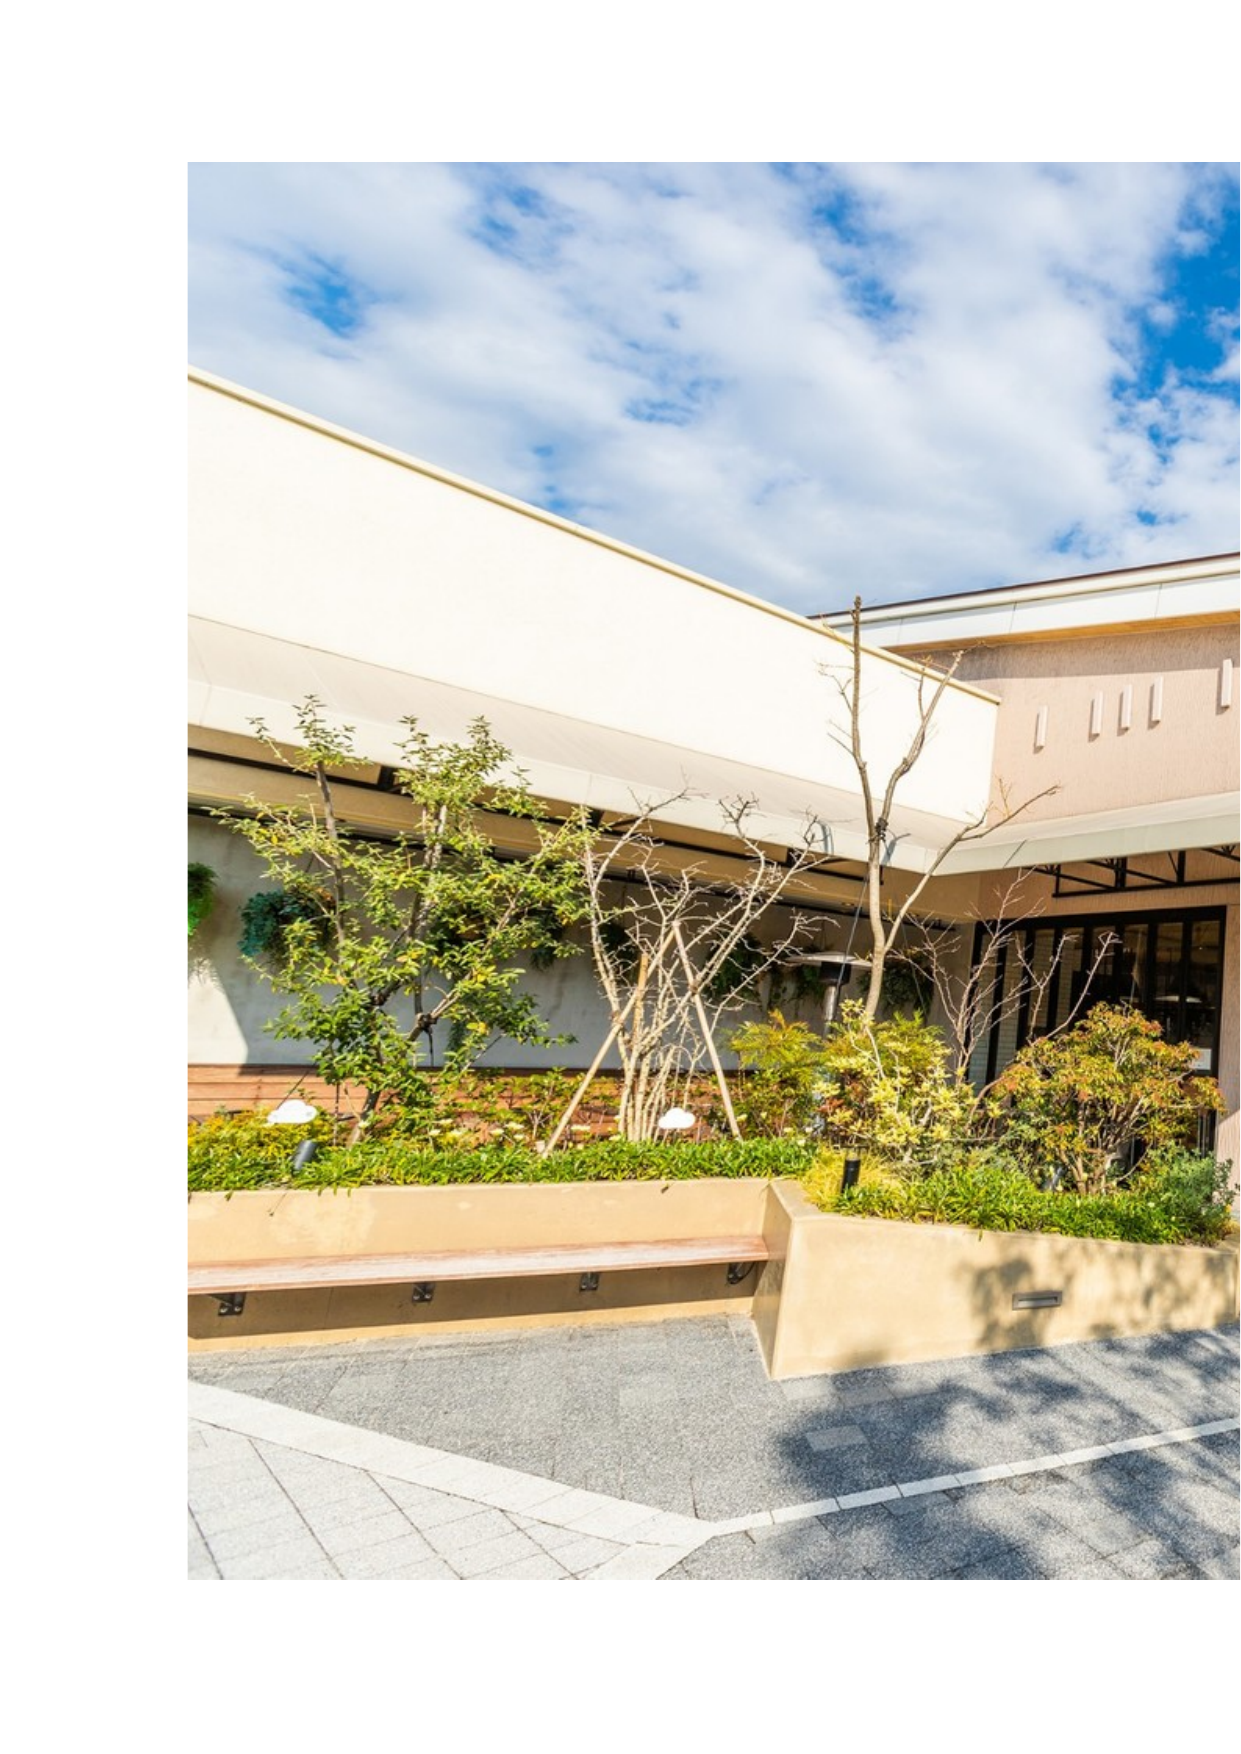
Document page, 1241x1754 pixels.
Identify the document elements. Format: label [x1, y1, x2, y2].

picture [187, 162, 1241, 1580]
